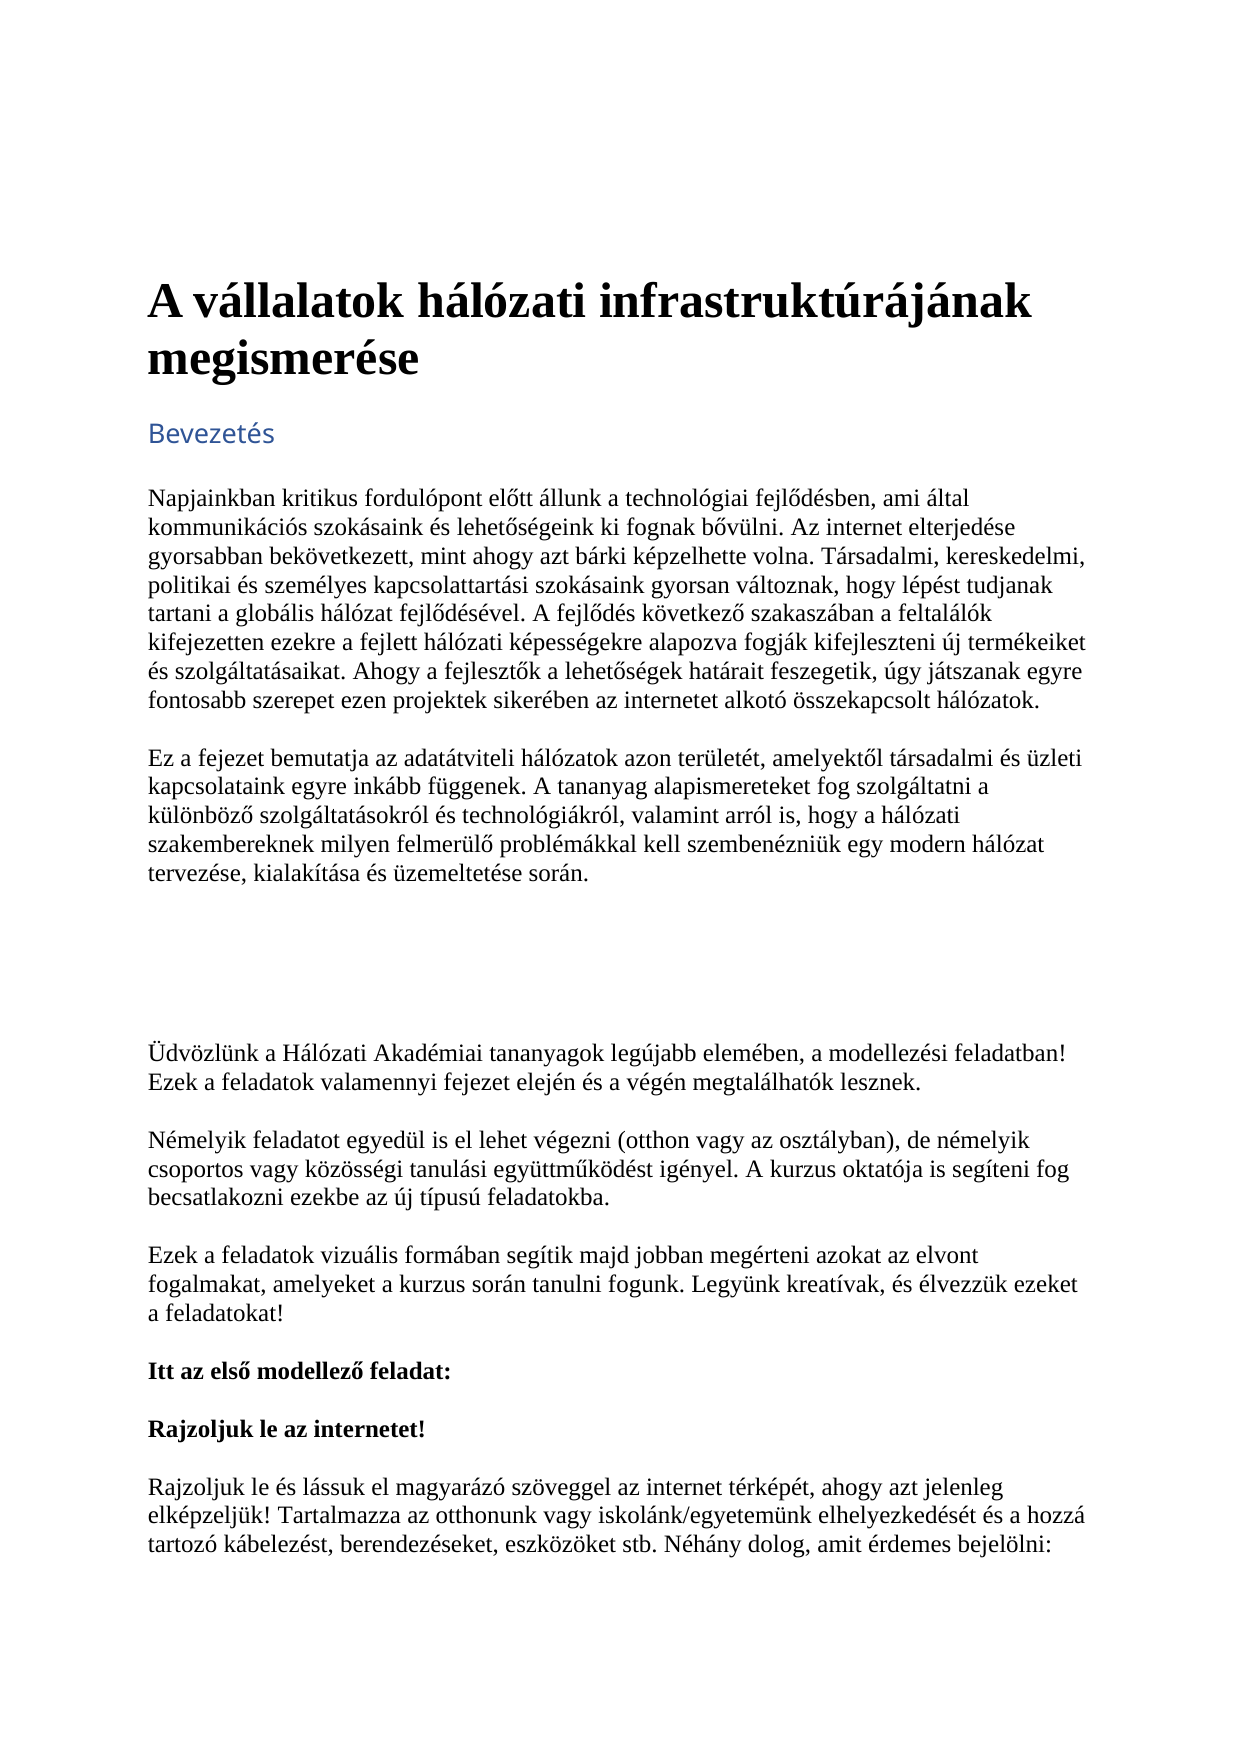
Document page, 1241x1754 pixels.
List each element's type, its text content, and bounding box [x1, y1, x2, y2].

text Rajzoljuk le az internetet! [148, 1414, 1093, 1442]
subtitle A vállalatok hálózati infrastruktúrájának megismerése [148, 270, 1093, 385]
text Itt az első modellező feladat: [148, 1356, 1093, 1384]
text Üdvözlünk a Hálózati Akadémiai tananyagok legújabb elemében, a modellezési feladatban! Ezek a feladatok valamennyi fejezet elején és a végén megtalálhatók lesznek. [148, 1038, 1093, 1096]
text Némelyik feladatot egyedül is el lehet végezni (otthon vagy az osztályban), de némelyik csoportos vagy közösségi tanulási együttműködést igényel. A kurzus oktatója is segíteni fog becsatlakozni ezekbe az új típusú feladatokba. [148, 1125, 1093, 1211]
text Ezek a feladatok vizuális formában segítik majd jobban megérteni azokat az elvont fogalmakat, amelyeket a kurzus során tanulni fogunk. Legyünk kreatívak, és élvezzük ezeket a feladatokat! [148, 1240, 1093, 1327]
text Rajzoljuk le és lássuk el magyarázó szöveggel az internet térképét, ahogy azt jelenleg elképzeljük! Tartalmazza az otthonunk vagy iskolánk/egyetemünk elhelyezkedését és a hozzá tartozó kábelezést, berendezéseket, eszközöket stb. Néhány dolog, amit érdemes bejelölni: [148, 1472, 1093, 1558]
text Ez a fejezet bemutatja az adatátviteli hálózatok azon területét, amelyektől társadalmi és üzleti kapcsolataink egyre inkább függenek. A tananyag alapismereteket fog szolgáltatni a különböző szolgáltatásokról és technológiákról, valamint arról is, hogy a hálózati szakembereknek milyen felmerülő problémákkal kell szembenézniük egy modern hálózat tervezése, kialakítása és üzemeltetése során. [148, 743, 1093, 886]
subtitle Bevezetés [148, 414, 1093, 451]
text Napjainkban kritikus fordulópont előtt állunk a technológiai fejlődésben, ami által kommunikációs szokásaink és lehetőségeink ki fognak bővülni. Az internet elterjedése gyorsabban bekövetkezett, mint ahogy azt bárki képzelhette volna. Társadalmi, kereskedelmi, politikai és személyes kapcsolattartási szokásaink gyorsan változnak, hogy lépést tudjanak tartani a globális hálózat fejlődésével. A fejlődés következő szakaszában a feltalálók kifejezetten ezekre a fejlett hálózati képességekre alapozva fogják kifejleszteni új termékeiket és szolgáltatásaikat. Ahogy a fejlesztők a lehetőségek határait feszegetik, úgy játszanak egyre fontosabb szerepet ezen projektek sikerében az internetet alkotó összekapcsolt hálózatok. [148, 483, 1093, 713]
